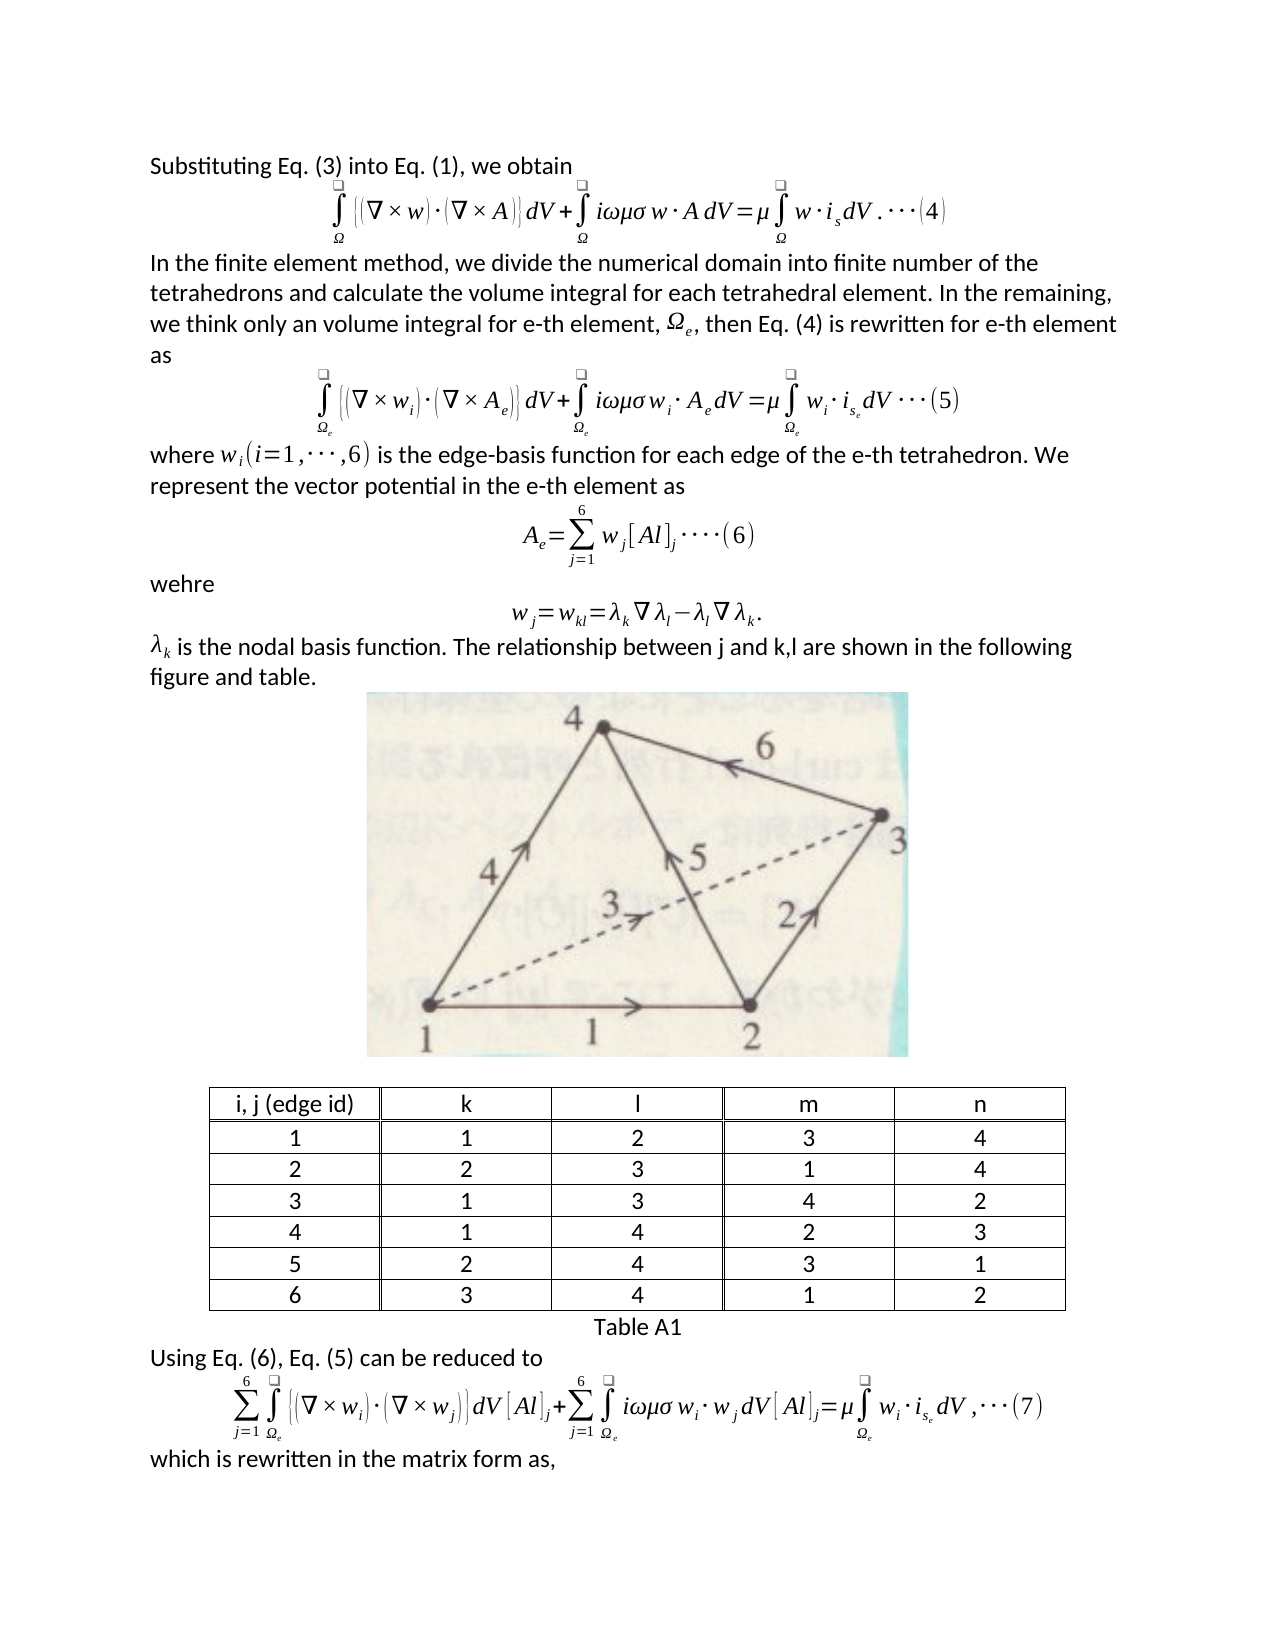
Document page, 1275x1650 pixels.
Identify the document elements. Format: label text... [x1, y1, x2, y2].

table_cell 4 [895, 1122, 1065, 1152]
table_cell 2 [210, 1154, 379, 1184]
table_cell 3 [552, 1185, 722, 1216]
text wehre [150, 568, 1125, 599]
table_cell 2 [382, 1154, 551, 1184]
table_header i, j (edge id) [210, 1088, 379, 1119]
text Using Eq. (6), Eq. (5) can be reduced to [150, 1342, 1125, 1372]
table_cell 5 [210, 1248, 379, 1279]
table_cell 3 [382, 1280, 551, 1310]
table_cell 2 [725, 1217, 894, 1247]
table_cell 4 [552, 1217, 722, 1247]
table_cell 1 [382, 1217, 551, 1247]
table_cell 1 [382, 1122, 551, 1152]
table_cell 4 [552, 1248, 722, 1279]
text where is the edge-basis function for each edge of the e-th tetrahedron. We represent the vector potential in the e-th element as [150, 438, 1125, 501]
text which is rewritten in the matrix form as, [150, 1443, 1125, 1474]
table_header n [895, 1088, 1065, 1119]
table_cell 1 [725, 1280, 894, 1310]
text Table A1 [150, 1311, 1125, 1342]
table_cell 4 [552, 1280, 722, 1310]
table_cell 1 [725, 1154, 894, 1184]
table_cell 3 [895, 1217, 1065, 1247]
table_header l [552, 1088, 722, 1119]
table_cell 3 [552, 1154, 722, 1184]
table_cell 2 [895, 1185, 1065, 1216]
table_cell 2 [552, 1122, 722, 1152]
table_cell 1 [210, 1122, 379, 1152]
table_cell 3 [725, 1248, 894, 1279]
table_cell 3 [725, 1122, 894, 1152]
table_cell 1 [382, 1185, 551, 1216]
picture [366, 692, 909, 1057]
table_header m [725, 1088, 894, 1119]
table_cell 4 [725, 1185, 894, 1216]
table_header k [382, 1088, 551, 1119]
table_cell 1 [895, 1248, 1065, 1279]
table_cell 2 [382, 1248, 551, 1279]
table_cell 6 [210, 1280, 379, 1310]
table_cell 4 [895, 1154, 1065, 1184]
text In the finite element method, we divide the numerical domain into finite number of the tetrahedrons and calculate the volume integral for each tetrahedral element. In the remaining, we think only an volume integral for e-th element, , then Eq. (4) is rewritten for e-th element as [150, 247, 1125, 370]
table_cell 2 [895, 1280, 1065, 1310]
table_cell 4 [210, 1217, 379, 1247]
text Substituting Eq. (3) into Eq. (1), we obtain [150, 150, 1125, 181]
text is the nodal basis function. The relationship between j and k,l are shown in the following figure and table. [150, 630, 1125, 692]
table_cell 3 [210, 1185, 379, 1216]
